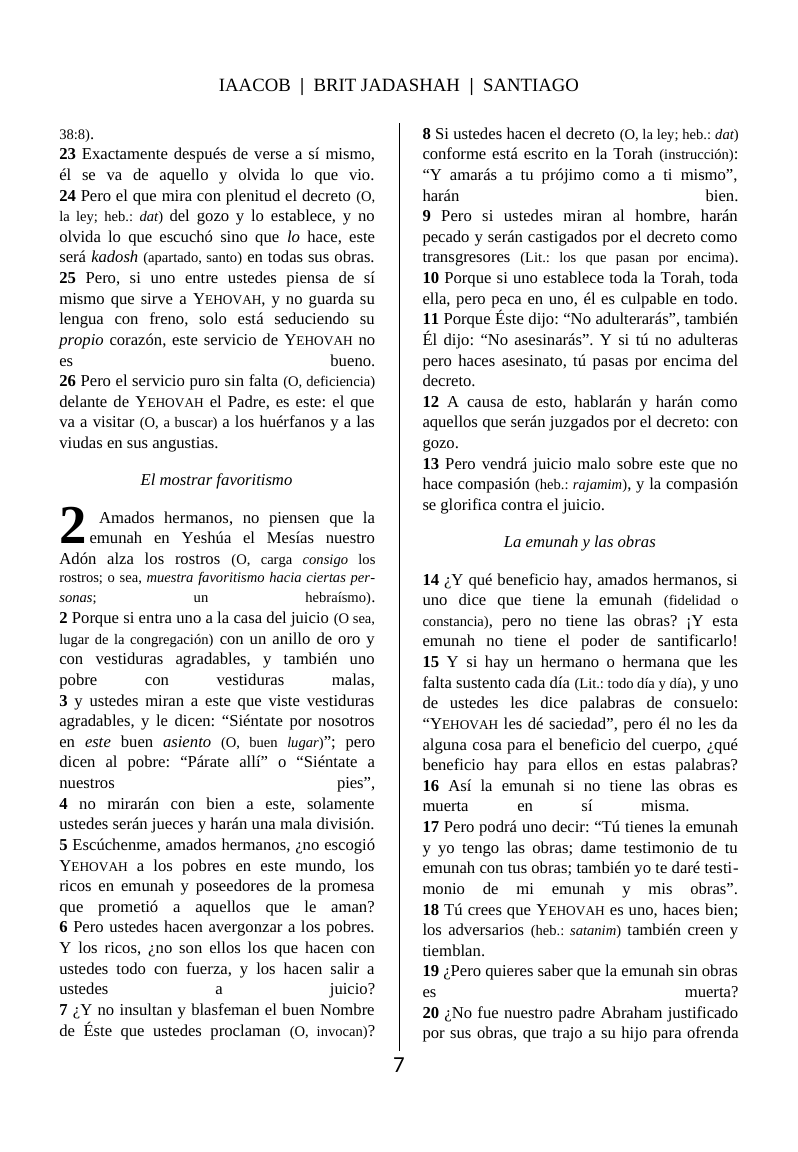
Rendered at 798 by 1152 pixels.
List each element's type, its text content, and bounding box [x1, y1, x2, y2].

text La emunah y las obras [422, 532, 738, 551]
text Amados hermanos, no piensen que la emunah en Yeshúa el Mesías nuestro Adón alza los rostros (O, carga consigo los rostros; o sea, muestra favoritismo hacia ciertas personas; un hebraísmo). 2 Porque si entra uno a la casa del juicio (O sea, lugar de la congregación) con un anillo de oro y con vestiduras agradables, y también uno pobre con vestiduras malas, 3 y ustedes miran a este que viste vestiduras agradables, y le dicen: “Siéntate por nosotros en este buen asiento (O, buen lugar)”; pero dicen al pobre: “Párate allí” o “Siéntate a nuestros pies”, 4 no mirarán con bien a este, solamente ustedes serán jueces y harán una mala división. 5 Escúchenme, amados hermanos, ¿no escogió Yehovah a los pobres en este mundo, los ricos en emunah y poseedores de la promesa que prometió a aquellos que le aman? 6 Pero ustedes hacen avergonzar a los pobres. Y los ricos, ¿no son ellos los que hacen con ustedes todo con fuerza, y los hacen salir a ustedes a juicio? 7 ¿Y no insultan y blasfeman el buen Nombre de Éste que ustedes proclaman (O, invocan)? 8 Si ustedes hacen el decreto (O, la ley; heb.: dat) conforme está escrito en la Torah (instrucción): “Y amarás a tu prójimo como a ti mismo”, harán bien. 9 Pero si ustedes miran al hombre, harán pecado y serán castigados por el decreto como transgresores (Lit.: los que pasan por encima). 10 Porque si uno establece toda la Torah, toda ella, pero peca en uno, él es culpable en todo. 11 Porque Éste dijo: “No adulterarás”, también Él dijo: “No asesinarás”. Y si tú no adulteras pero haces asesinato, tú pasas por encima del decreto. 12 A causa de esto, hablarán y harán como aquellos que serán juzgados por el decreto: con gozo. 13 Pero vendrá juicio malo sobre este que no hace compasión (heb.: rajamim), y la compasión se glorifica contra el juicio. [422, 123, 738, 514]
text El mostrar favoritismo [59, 470, 375, 489]
text Amados hermanos, no piensen que la emunah en Yeshúa el Mesías nuestro Adón alza los rostros (O, carga consigo los rostros; o sea, muestra favoritismo hacia ciertas personas; un hebraísmo). 2 Porque si entra uno a la casa del juicio (O sea, lugar de la congregación) con un anillo de oro y con vestiduras agradables, y también uno pobre con vestiduras malas, 3 y ustedes miran a este que viste vestiduras agradables, y le dicen: “Siéntate por nosotros en este buen asiento (O, buen lugar)”; pero dicen al pobre: “Párate allí” o “Siéntate a nuestros pies”, 4 no mirarán con bien a este, solamente ustedes serán jueces y harán una mala división. 5 Escúchenme, amados hermanos, ¿no escogió Yehovah a los pobres en este mundo, los ricos en emunah y poseedores de la promesa que prometió a aquellos que le aman? 6 Pero ustedes hacen avergonzar a los pobres. Y los ricos, ¿no son ellos los que hacen con ustedes todo con fuerza, y los hacen salir a ustedes a juicio? 7 ¿Y no insultan y blasfeman el buen Nombre de Éste que ustedes proclaman (O, invocan)? 8 Si ustedes hacen el decreto (O, la ley; heb.: dat) conforme está escrito en la Torah (instrucción): “Y amarás a tu prójimo como a ti mismo”, harán bien. 9 Pero si ustedes miran al hombre, harán pecado y serán castigados por el decreto como transgresores (Lit.: los que pasan por encima). 10 Porque si uno establece toda la Torah, toda ella, pero peca en uno, él es culpable en todo. 11 Porque Éste dijo: “No adulterarás”, también Él dijo: “No asesinarás”. Y si tú no adulteras pero haces asesinato, tú pasas por encima del decreto. 12 A causa de esto, hablarán y harán como aquellos que serán juzgados por el decreto: con gozo. 13 Pero vendrá juicio malo sobre este que no hace compasión (heb.: rajamim), y la compasión se glorifica contra el juicio. [59, 507, 375, 1039]
